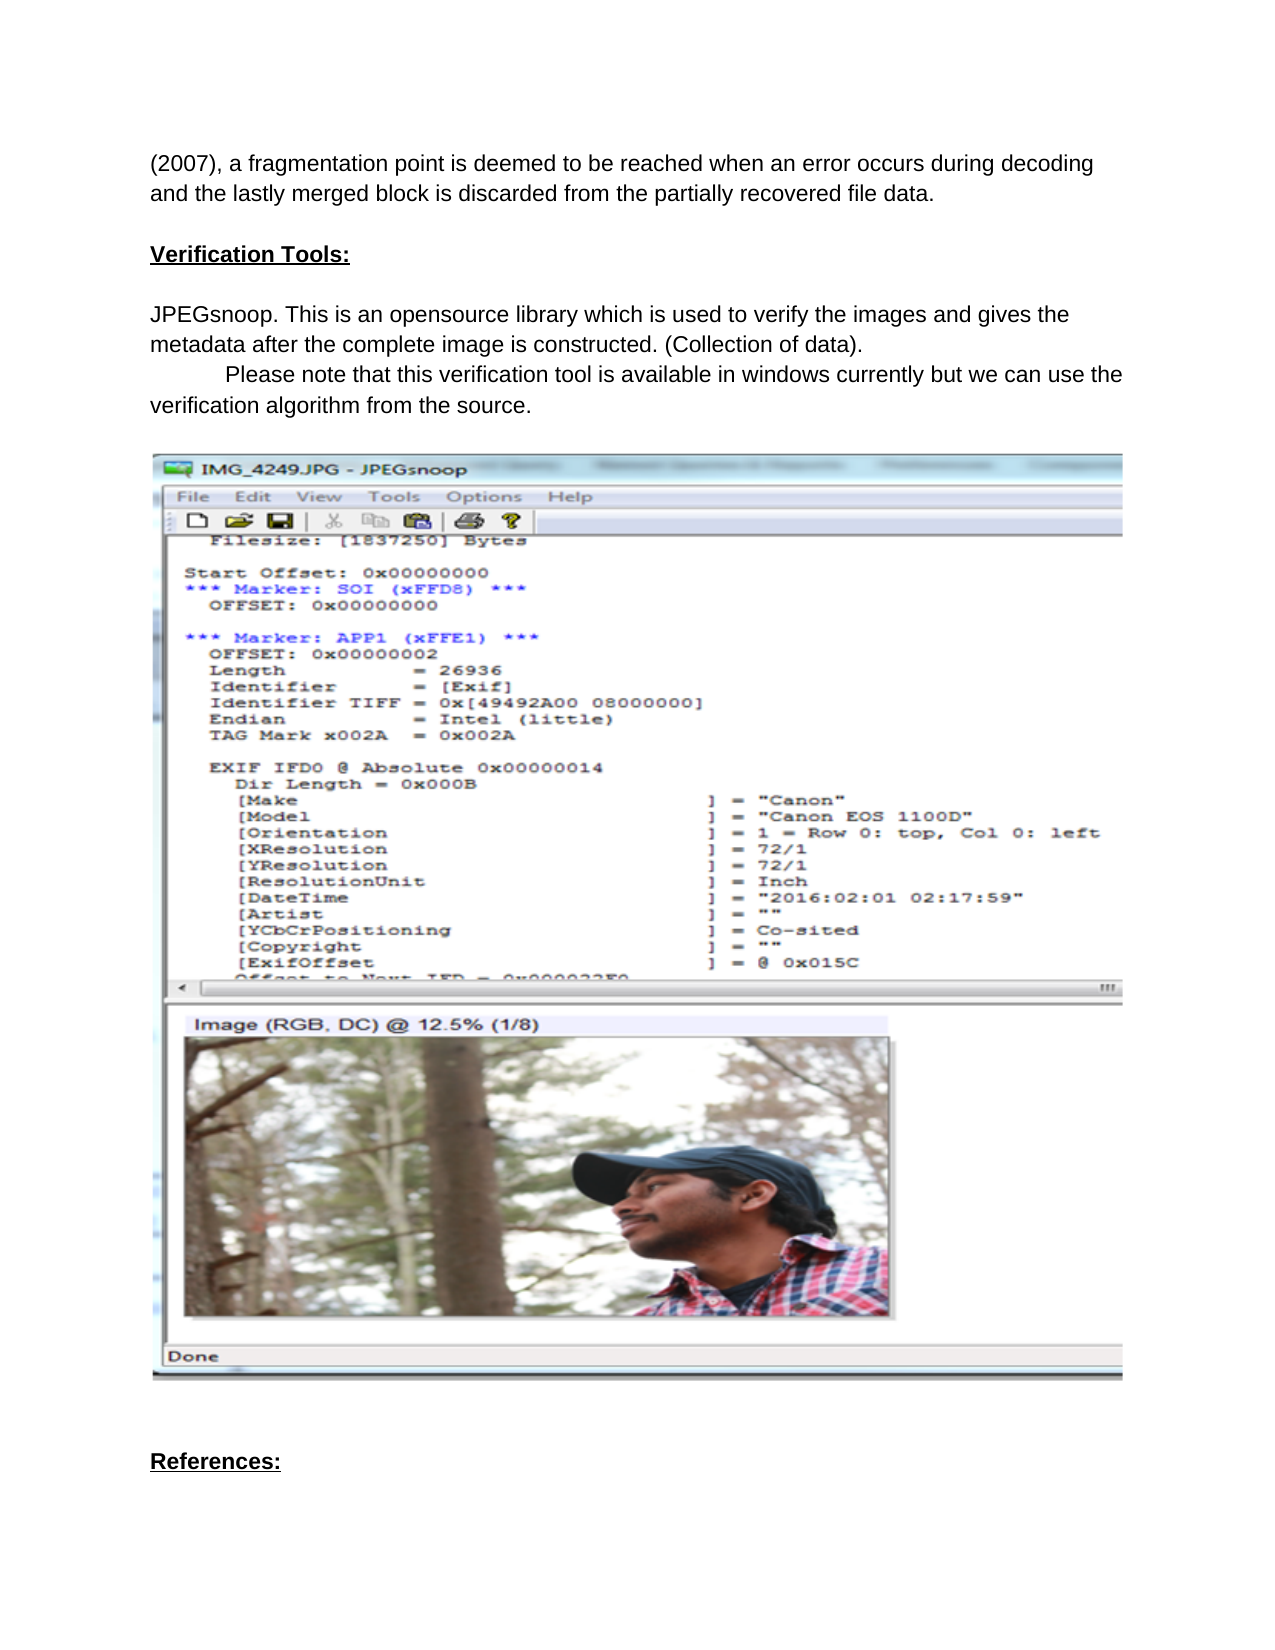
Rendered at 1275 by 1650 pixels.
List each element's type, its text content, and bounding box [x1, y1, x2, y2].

text Verification Tools: [150, 241, 1125, 267]
picture [150, 452, 1125, 1384]
text References: [150, 1418, 1125, 1474]
text JPEGsnoop. This is an opensource library which is used to verify the images and gives the metadata after the complete image is constructed. (Collection of data). Please note that this verification tool is available in windows currently but we can use the verification algorithm from the source. [150, 301, 1125, 418]
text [150, 150, 1125, 207]
